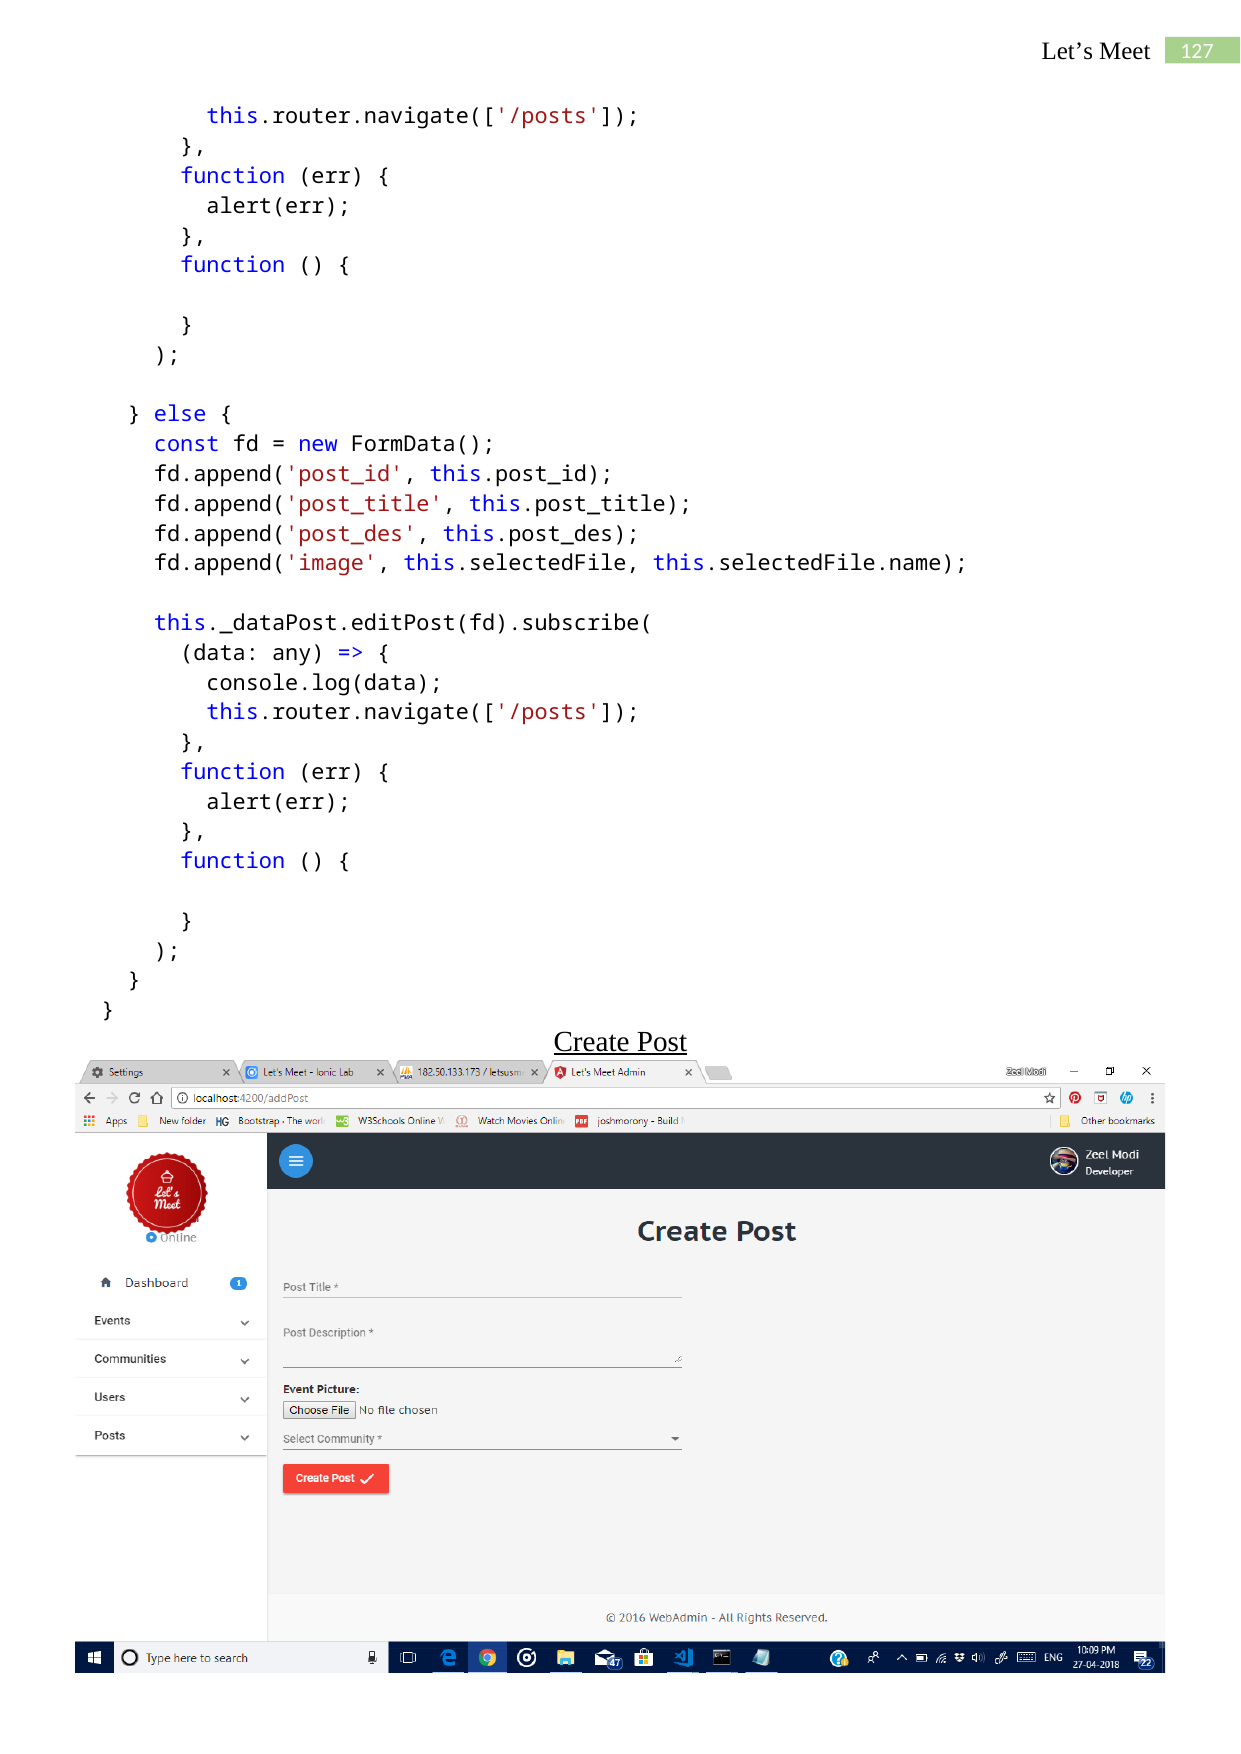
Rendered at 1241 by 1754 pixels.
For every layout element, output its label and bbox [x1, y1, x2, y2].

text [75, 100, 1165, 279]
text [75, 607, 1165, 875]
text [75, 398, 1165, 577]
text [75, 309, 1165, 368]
picture [75, 1060, 1166, 1673]
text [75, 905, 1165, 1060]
